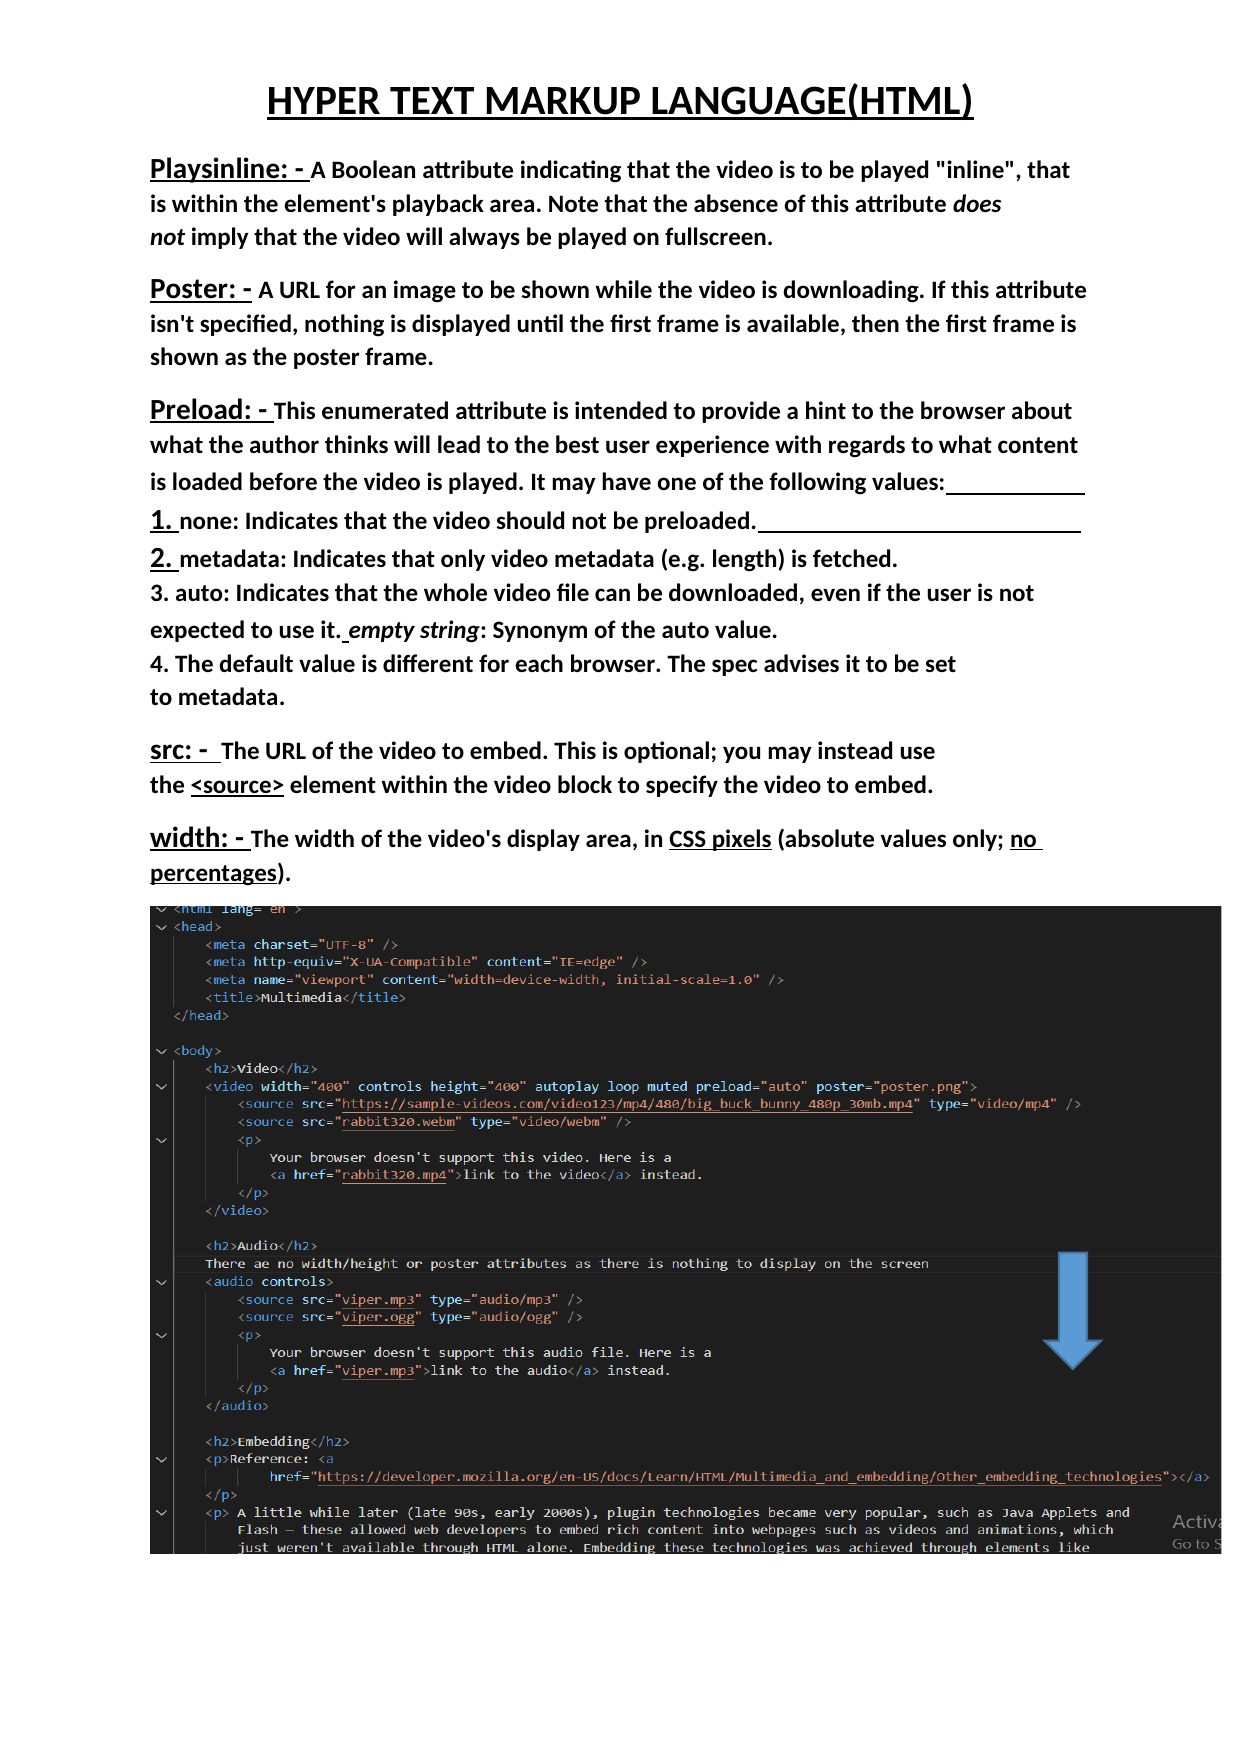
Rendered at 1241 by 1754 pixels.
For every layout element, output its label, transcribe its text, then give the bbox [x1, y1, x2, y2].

text Playsinline: - A Boolean attribute indicating that the video is to be played "inline", that is within the element's playback area. Note that the absence of this attribute does not imply that the video will always be played on fullscreen. [150, 150, 1090, 251]
text src: - The URL of the video to embed. This is optional; you may instead use the <source> element within the video block to specify the video to embed. [150, 731, 1090, 800]
text Poster: - A URL for an image to be shown while the video is downloading. If this attribute isn't specified, nothing is displayed until the first frame is available, then the first frame is shown as the poster frame. [150, 271, 1090, 372]
picture [150, 906, 1222, 1554]
text width: - The width of the video's display area, in CSS pixels (absolute values only; no percentages). [150, 819, 1090, 887]
text Preload: - This enumerated attribute is intended to provide a hint to the browser about what the author thinks will lead to the best user experience with regards to what content is loaded before the video is played. It may have one of the following values: 1. none: Indicates that the video should not be preloaded. 2. metadata: Indicates that only video metadata (e.g. length) is fetched. 3. auto: Indicates that the whole video file can be downloaded, even if the user is not expected to use it. empty string: Synonym of the auto value. 4. The default value is different for each browser. The spec advises it to be set to metadata. [150, 391, 1090, 712]
